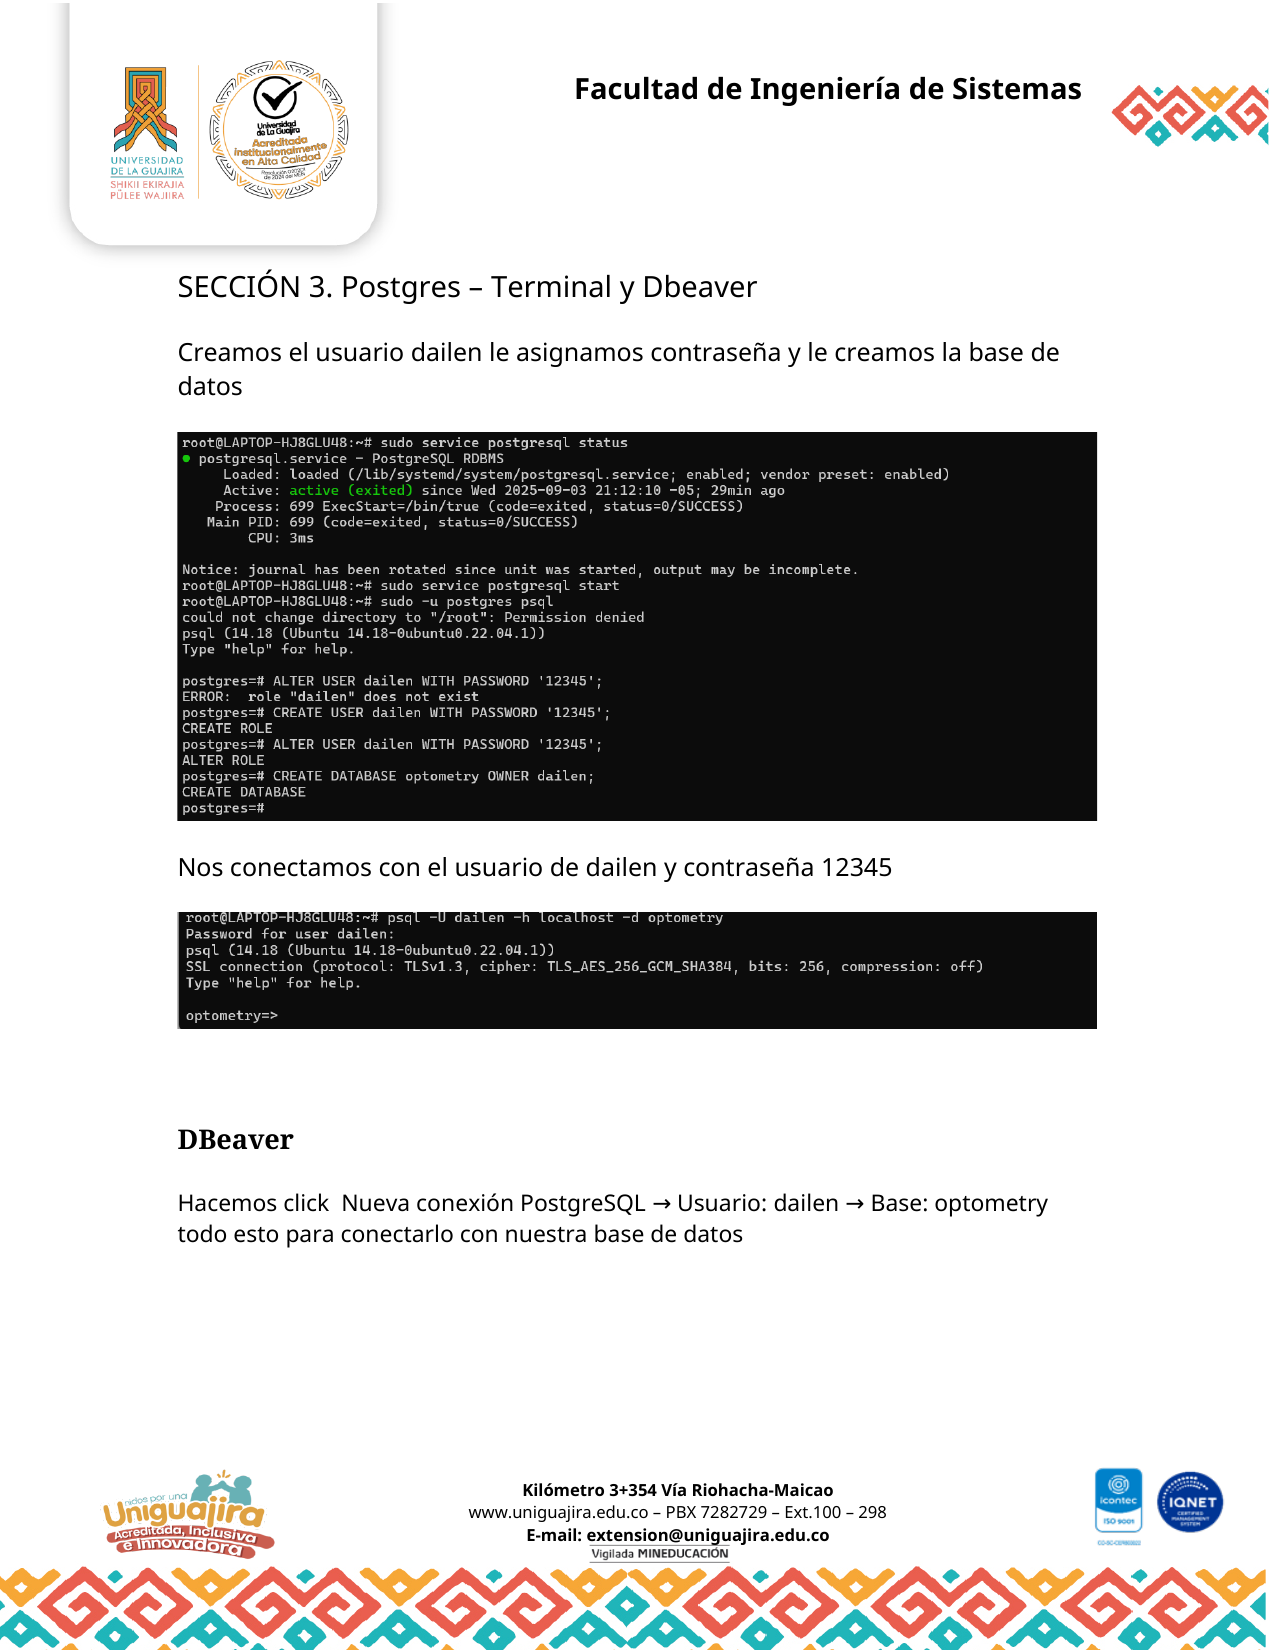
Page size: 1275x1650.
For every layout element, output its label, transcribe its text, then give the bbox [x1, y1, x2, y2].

picture [1082, 6, 1269, 221]
picture [0, 1467, 1266, 1650]
picture [177, 912, 1097, 1029]
list Creamos el usuario dailen le asignamos contraseña y le creamos la base de datos [177, 335, 1098, 403]
picture [1085, 1460, 1231, 1552]
list Nos conectamos con el usuario de dailen y contraseña 12345 [177, 849, 1098, 884]
subtitle DBeaver [177, 1121, 1098, 1158]
picture [177, 432, 1098, 821]
list SECCIÓN 3. Postgres – Terminal y Dbeaver [177, 266, 1098, 306]
text Hacemos click Nueva conexión PostgreSQL → Usuario: dailen → Base: optometry todo esto para conectarlo con nuestra base de datos [177, 1187, 1098, 1249]
picture [2, 3, 420, 275]
